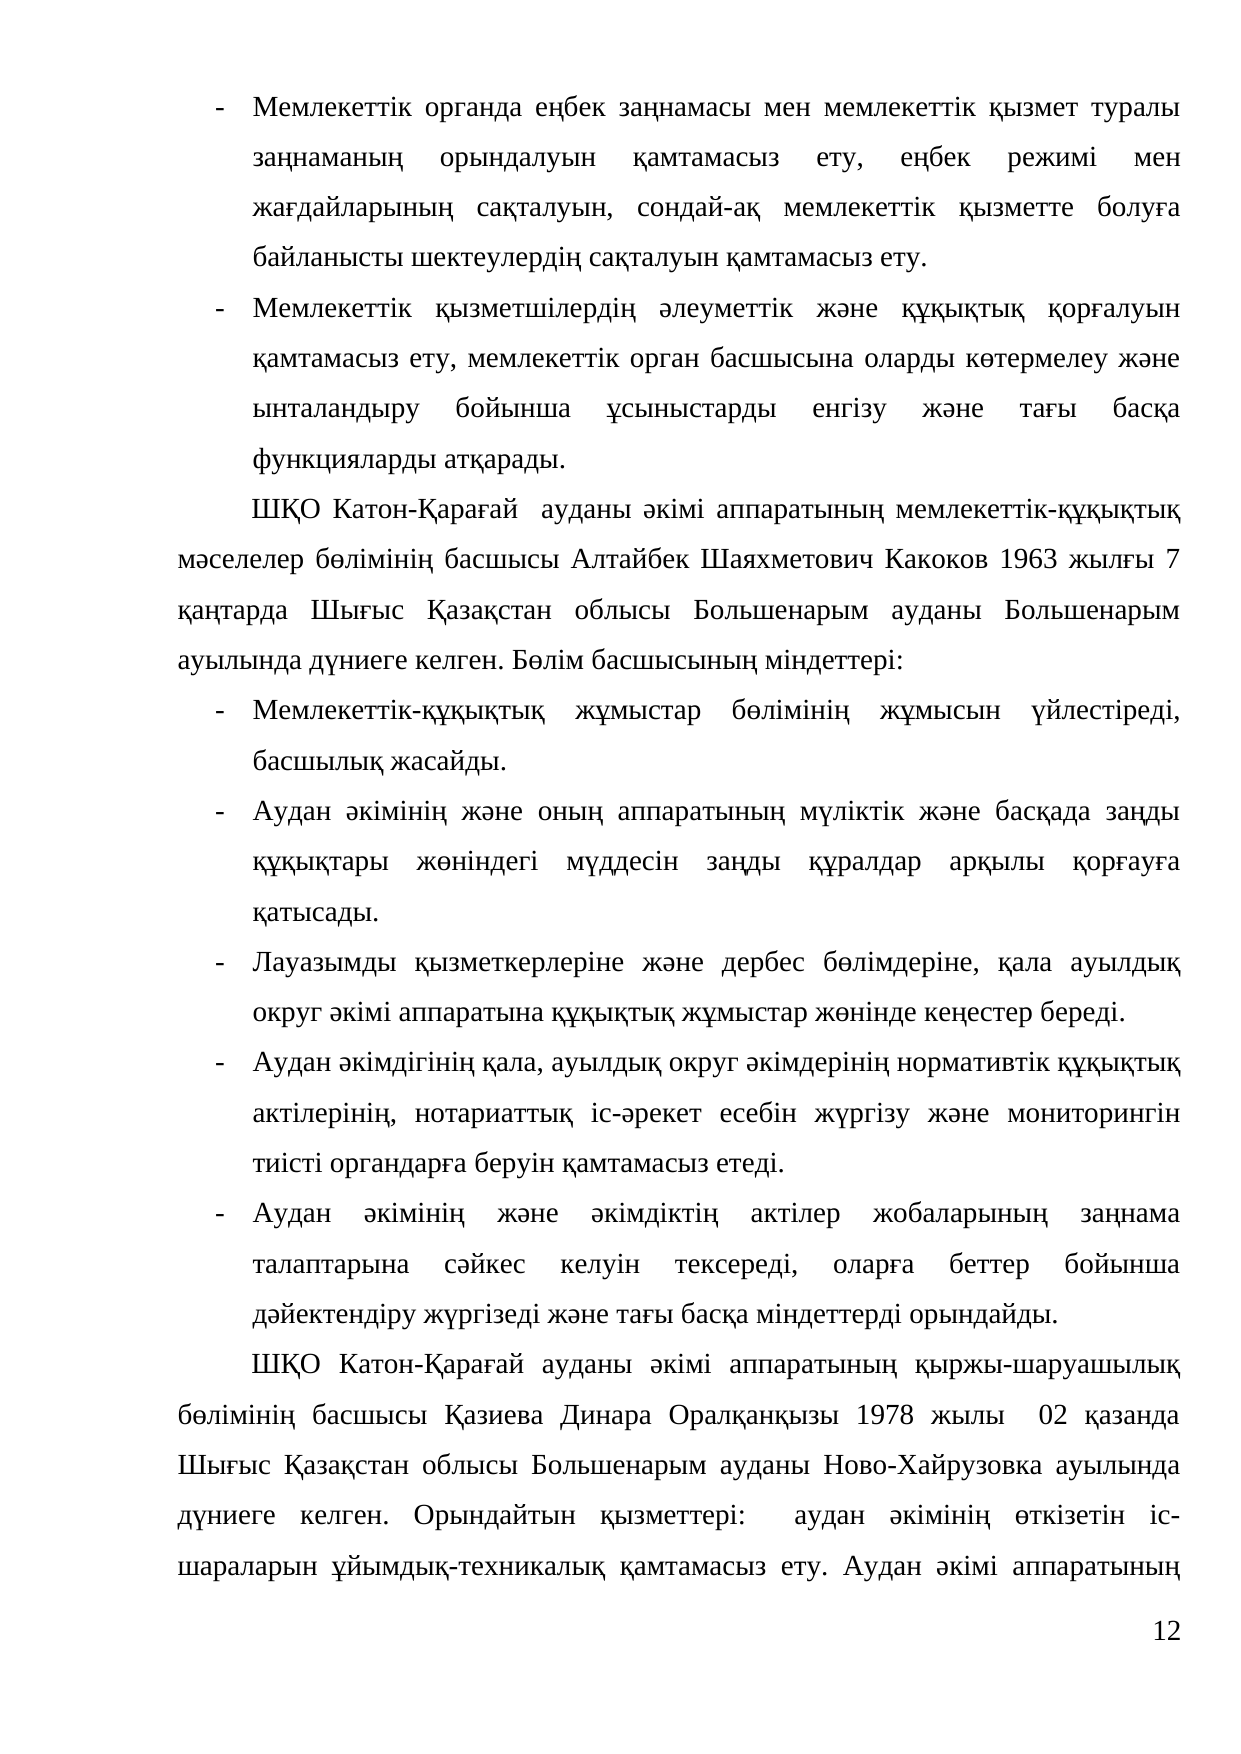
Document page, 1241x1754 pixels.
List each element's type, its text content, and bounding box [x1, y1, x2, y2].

list Лауазымды қызметкерлеріне және дербес бөлімдеріне, қала ауылдық округ әкімі аппаратына құқықтық жұмыстар жөнінде кеңестер береді. [215, 944, 1181, 1028]
text ШҚО Катон-Қарағай ауданы әкімі аппаратының мемлекеттік-құқықтық мәселелер бөлімінің басшысы Алтайбек Шаяхметович Какоков 1963 жылғы 7 қаңтарда Шығыс Қазақстан облысы Большенарым ауданы Большенарым ауылында дүниеге келген. Бөлім басшысының міндеттері: [177, 491, 1181, 676]
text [177, 1346, 1181, 1581]
list Аудан әкімінің және әкімдіктің актілер жобаларының заңнама талаптарына сәйкес келуін тексереді, оларға беттер бойынша дәйектендіру жүргізеді және тағы басқа міндеттерді орындайды. [215, 1196, 1181, 1330]
list Аудан әкімдігінің қала, ауылдық округ әкімдерінің нормативтік құқықтық актілерінің, нотариаттық іс-әрекет есебін жүргізу және мониторингін тиісті органдарға беруін қамтамасыз етеді. [215, 1044, 1181, 1179]
list Мемлекеттік органда еңбек заңнамасы мен мемлекеттік қызмет туралы заңнаманың орындалуын қамтамасыз ету, еңбек режимі мен жағдайларының сақталуын, сондай-ақ мемлекеттік қызметте болуға байланысты шектеулердің сақталуын қамтамасыз ету. [215, 89, 1181, 273]
list Аудан әкімінің және оның аппаратының мүліктік және басқада заңды құқықтары жөніндегі мүддесін заңды құралдар арқылы қорғауға қатысады. [215, 793, 1181, 927]
list Мемлекеттік-құқықтық жұмыстар бөлімінің жұмысын үйлестіреді, басшылық жасайды. [215, 692, 1181, 776]
list Мемлекеттік қызметшілердің әлеуметтік және құқықтық қорғалуын қамтамасыз ету, мемлекеттік орган басшысына оларды көтермелеу және ынталандыру бойынша ұсыныстарды енгізу және тағы басқа функцияларды атқарады. [215, 290, 1181, 474]
